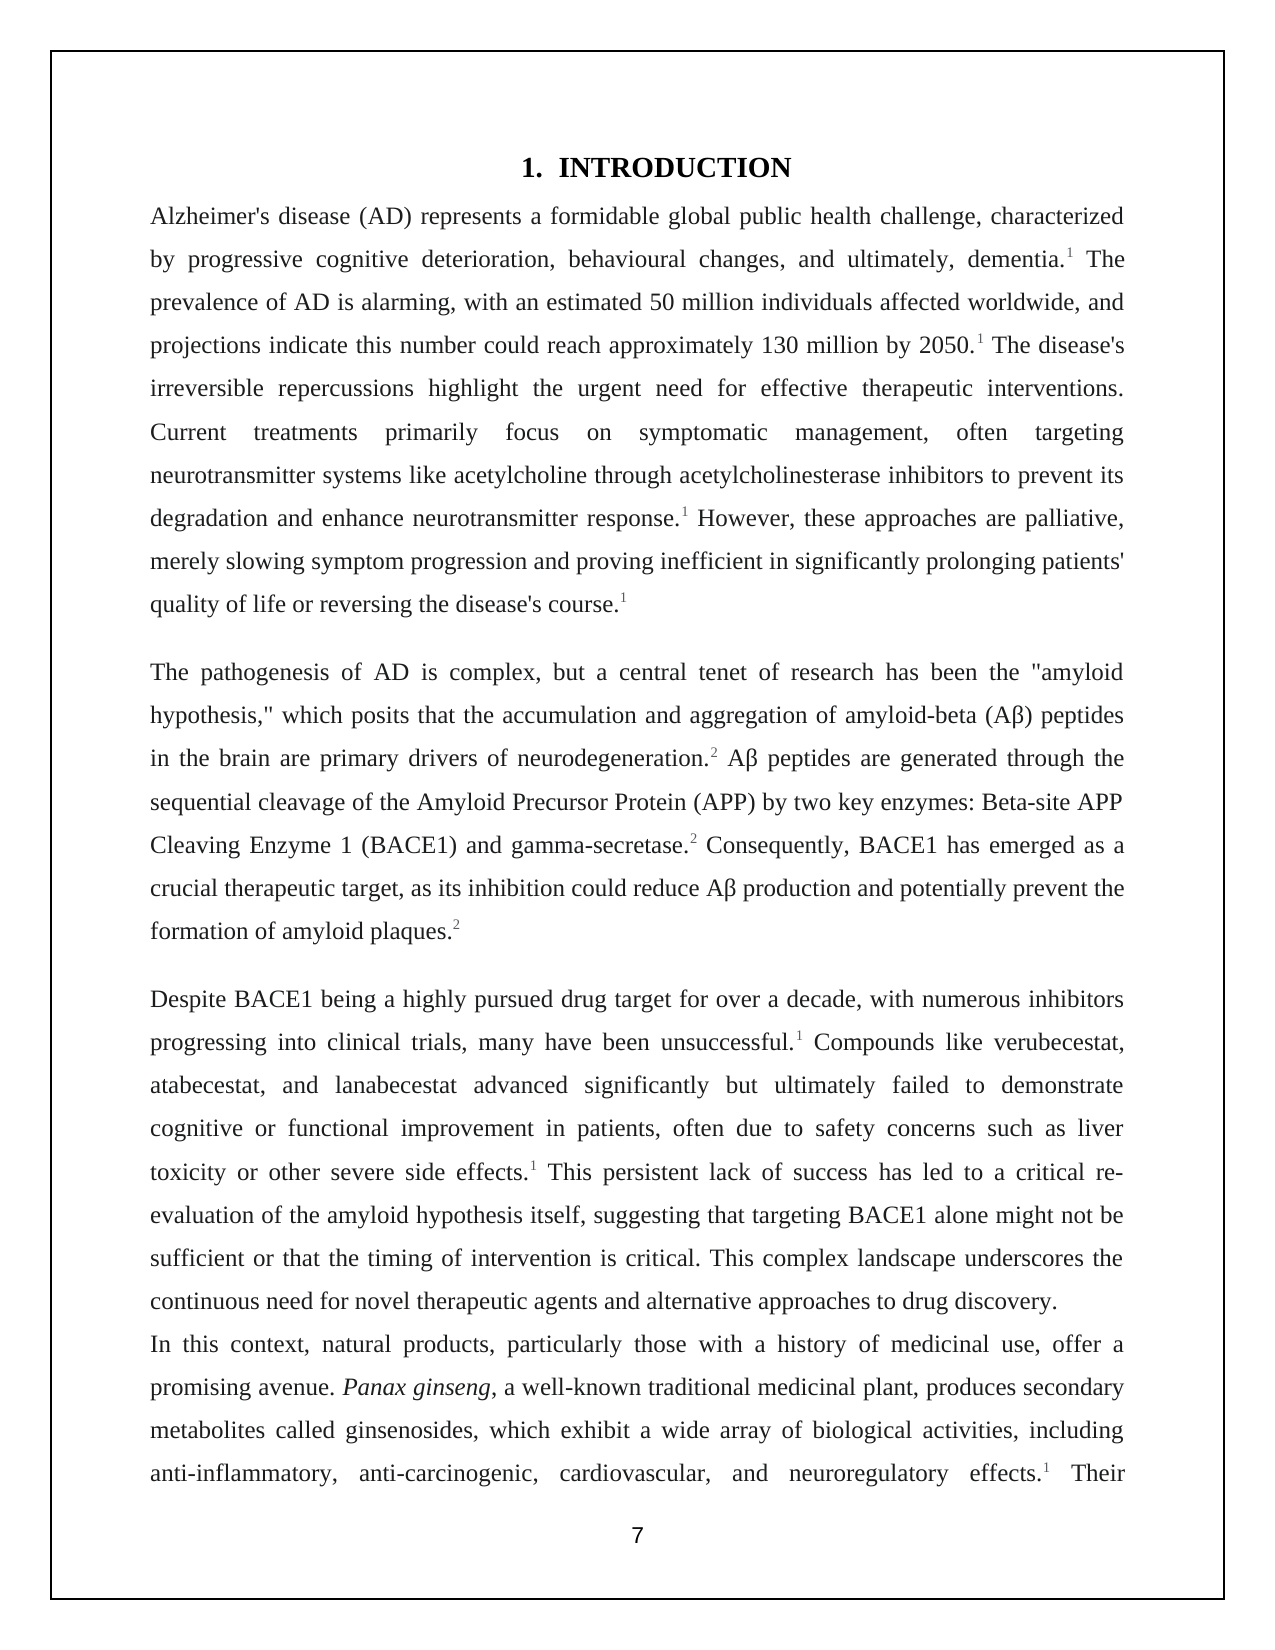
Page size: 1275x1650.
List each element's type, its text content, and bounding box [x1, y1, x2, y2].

text Alzheimer's disease (AD) represents a formidable global public health challenge, characterized by progressive cognitive deterioration, behavioural changes, and ultimately, dementia.1 The prevalence of AD is alarming, with an estimated 50 million individuals affected worldwide, and projections indicate this number could reach approximately 130 million by 2050.1 The disease's irreversible repercussions highlight the urgent need for effective therapeutic interventions. Current treatments primarily focus on symptomatic management, often targeting neurotransmitter systems like acetylcholine through acetylcholinesterase inhibitors to prevent its degradation and enhance neurotransmitter response.1 However, these approaches are palliative, merely slowing symptom progression and proving inefficient in significantly prolonging patients' quality of life or reversing the disease's course.1 [150, 201, 1125, 618]
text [150, 1329, 1125, 1487]
subtitle Introduction [187, 150, 1125, 183]
text The pathogenesis of AD is complex, but a central tenet of research has been the "amyloid hypothesis," which posits that the accumulation and aggregation of amyloid-beta (Aβ) peptides in the brain are primary drivers of neurodegeneration.2 Aβ peptides are generated through the sequential cleavage of the Amyloid Precursor Protein (APP) by two key enzymes: Beta-site APP Cleaving Enzyme 1 (BACE1) and gamma-secretase.2 Consequently, BACE1 has emerged as a crucial therapeutic target, as its inhibition could reduce Aβ production and potentially prevent the formation of amyloid plaques.2 [150, 657, 1125, 945]
text Despite BACE1 being a highly pursued drug target for over a decade, with numerous inhibitors progressing into clinical trials, many have been unsuccessful.1 Compounds like verubecestat, atabecestat, and lanabecestat advanced significantly but ultimately failed to demonstrate cognitive or functional improvement in patients, often due to safety concerns such as liver toxicity or other severe side effects.1 This persistent lack of success has led to a critical re-evaluation of the amyloid hypothesis itself, suggesting that targeting BACE1 alone might not be sufficient or that the timing of intervention is critical. This complex landscape underscores the continuous need for novel therapeutic agents and alternative approaches to drug discovery. [150, 984, 1125, 1315]
